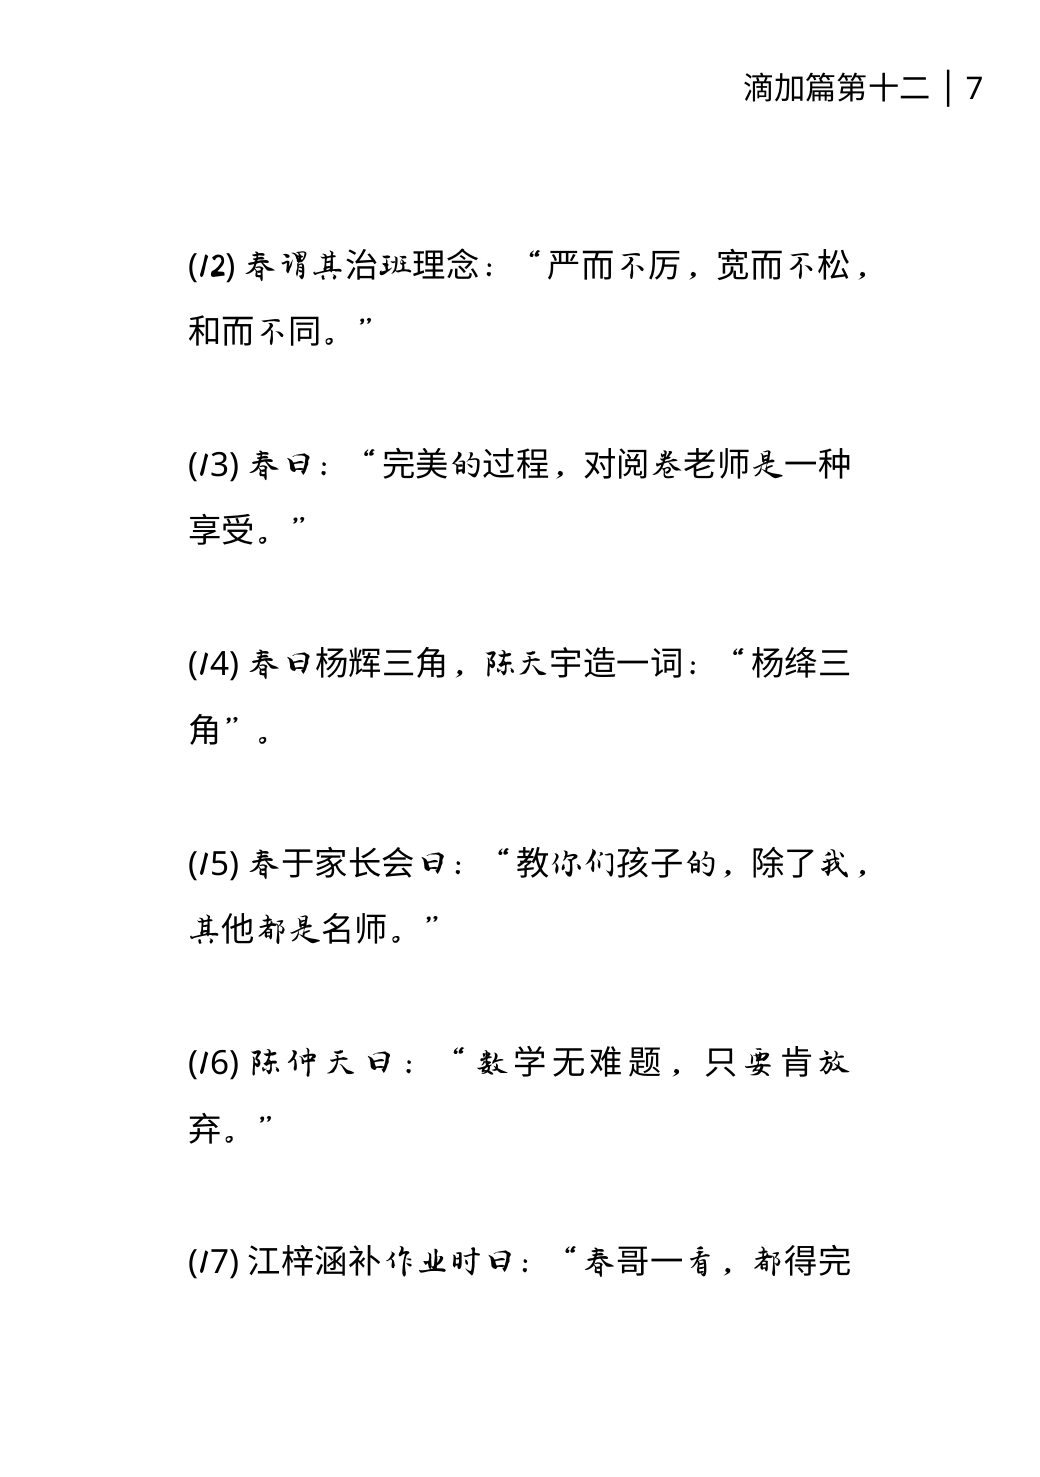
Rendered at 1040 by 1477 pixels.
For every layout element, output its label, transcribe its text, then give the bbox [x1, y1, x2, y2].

list 陈仲天曰：“数学无难题，只要肯放弃。” [188, 1030, 852, 1163]
list 春谓其治班理念：“严而不厉，宽而不松，和而不同。” [188, 233, 852, 366]
list 春曰杨辉三角，陈天宇造一词：“杨绛三角”。 [188, 632, 852, 764]
list 春曰：“完美的过程，对阅卷老师是一种享受。” [188, 432, 852, 565]
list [188, 1230, 852, 1296]
list 春于家长会曰：“教你们孩子的，除了我，其他都是名师。” [188, 831, 852, 964]
